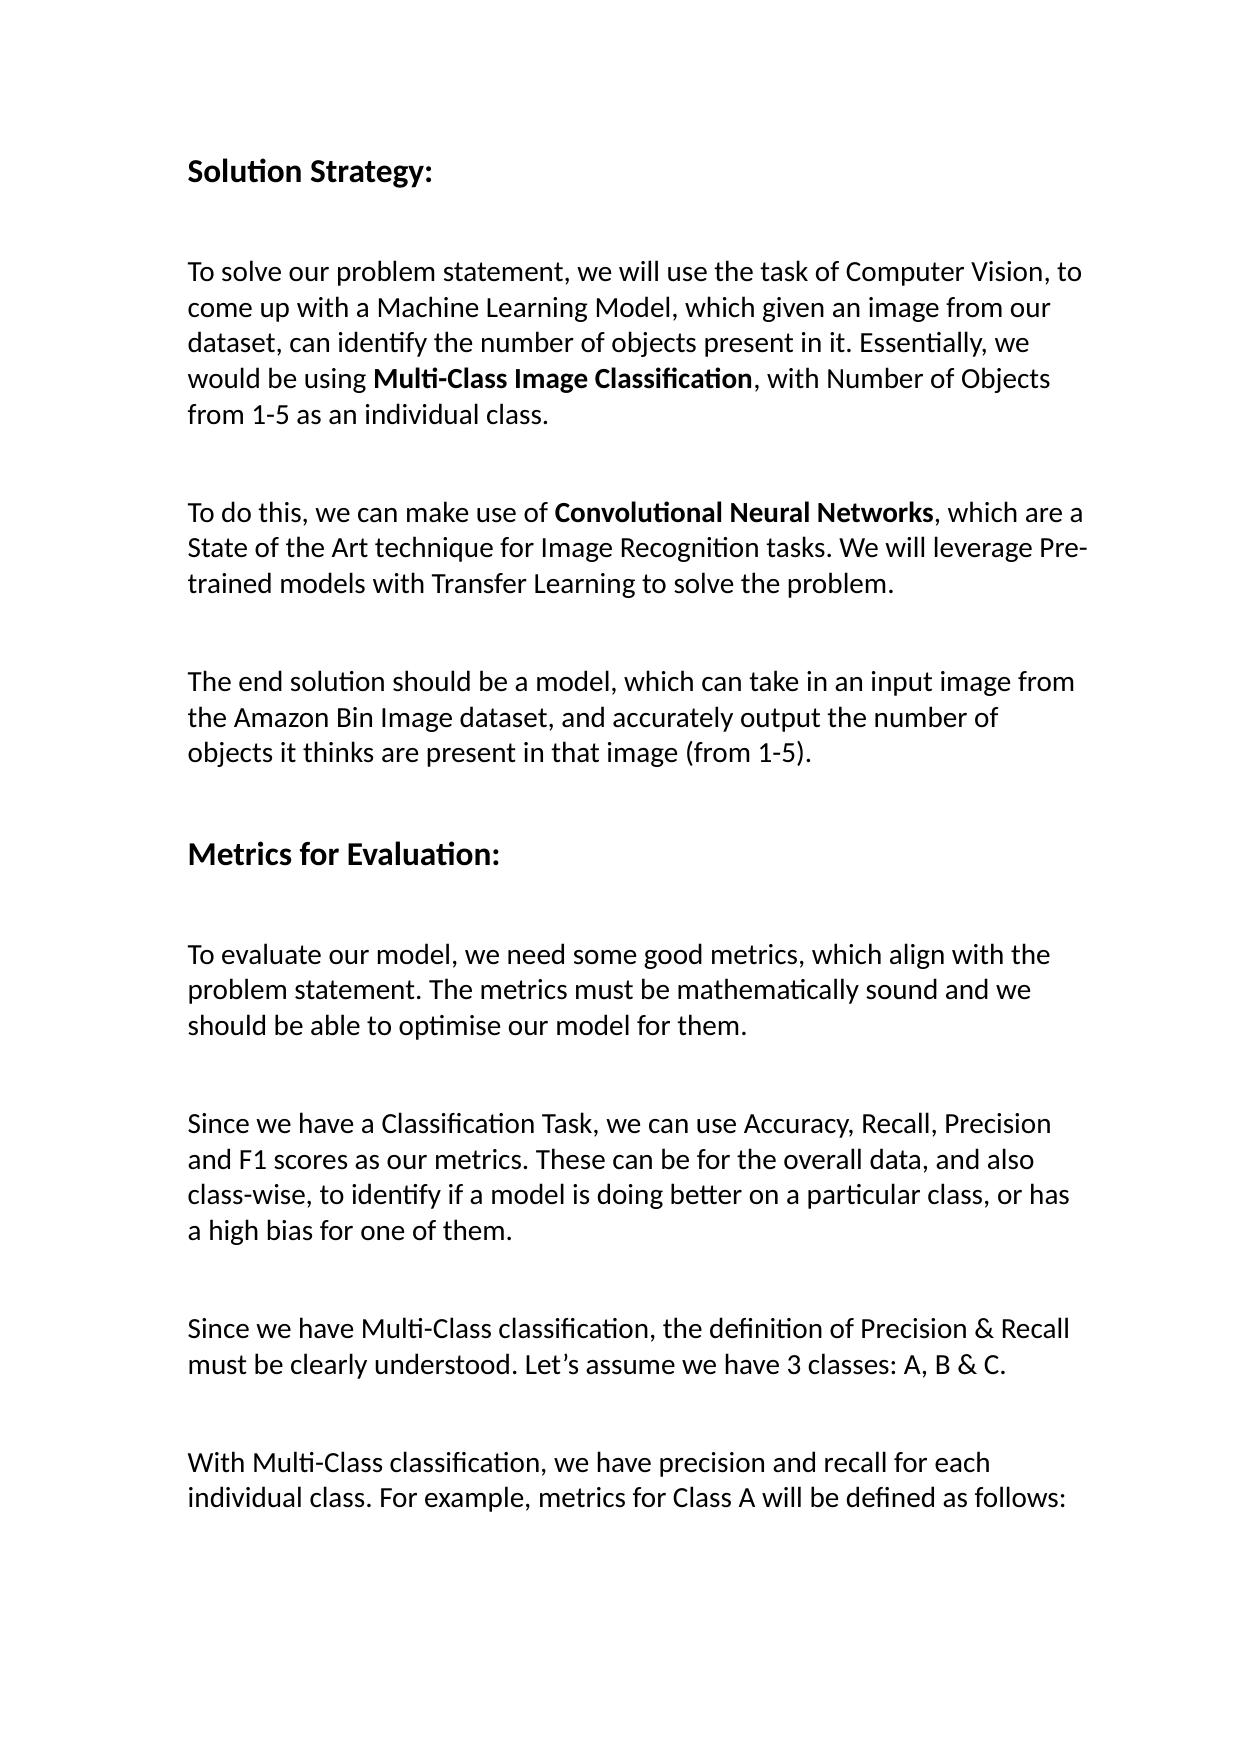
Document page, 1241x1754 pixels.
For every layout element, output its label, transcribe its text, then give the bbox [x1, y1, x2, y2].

subtitle Solution Strategy: [187, 150, 1090, 191]
subtitle To evaluate our model, we need some good metrics, which align with the problem statement. The metrics must be mathematically sound and we should be able to optimise our model for them. [187, 936, 1090, 1043]
subtitle To solve our problem statement, we will use the task of Computer Vision, to come up with a Machine Learning Model, which given an image from our dataset, can identify the number of objects present in it. Essentially, we would be using Multi-Class Image Classification, with Number of Objects from 1-5 as an individual class. [187, 253, 1090, 431]
subtitle To do this, we can make use of Convolutional Neural Networks, which are a State of the Art technique for Image Recognition tasks. We will leverage Pre-trained models with Transfer Learning to solve the problem. [187, 494, 1090, 601]
subtitle Since we have a Classification Task, we can use Accuracy, Recall, Precision and F1 scores as our metrics. These can be for the overall data, and also class-wise, to identify if a model is doing better on a particular class, or has a high bias for one of them. [187, 1105, 1090, 1248]
subtitle Since we have Multi-Class classification, the definition of Precision & Recall must be clearly understood. Let’s assume we have 3 classes: A, B & C. [187, 1310, 1090, 1381]
subtitle The end solution should be a model, which can take in an input image from the Amazon Bin Image dataset, and accurately output the number of objects it thinks are present in that image (from 1-5). [187, 663, 1090, 770]
subtitle Metrics for Evaluation: [187, 833, 1090, 873]
subtitle With Multi-Class classification, we have precision and recall for each individual class. For example, metrics for Class A will be defined as follows: [187, 1444, 1090, 1515]
